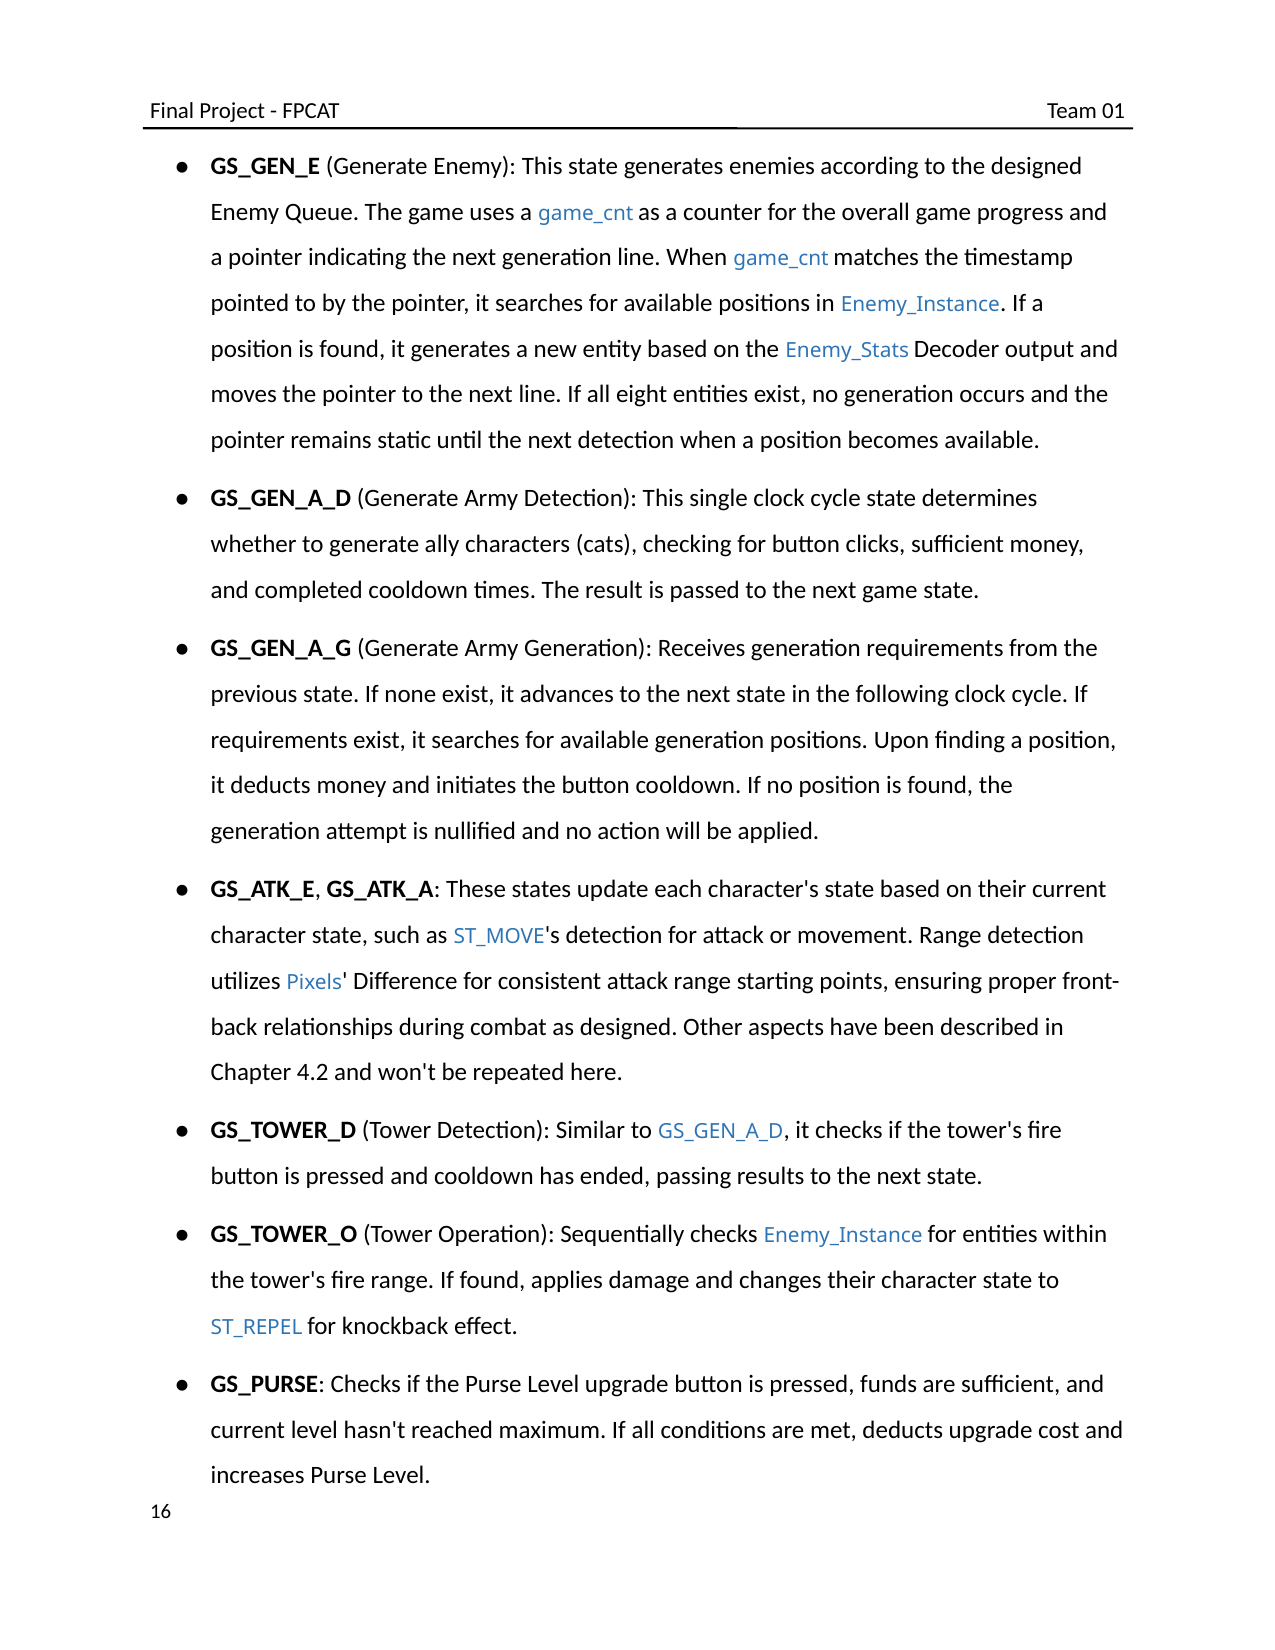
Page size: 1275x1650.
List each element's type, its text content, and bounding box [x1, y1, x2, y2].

list GS_TOWER_D (Tower Detection): Similar to GS_GEN_A_D, it checks if the tower's fire button is pressed and cooldown has ended, passing results to the next state. [175, 1114, 1125, 1191]
list GS_GEN_E (Generate Enemy): This state generates enemies according to the designed Enemy Queue. The game uses a game_cnt as a counter for the overall game progress and a pointer indicating the next generation line. When game_cnt matches the timestamp pointed to by the pointer, it searches for available positions in Enemy_Instance. If a position is found, it generates a new entity based on the Enemy_Stats Decoder output and moves the pointer to the next line. If all eight entities exist, no generation occurs and the pointer remains static until the next detection when a position becomes available. [175, 150, 1125, 455]
list GS_PURSE: Checks if the Purse Level upgrade button is pressed, funds are sufficient, and current level hasn't reached maximum. If all conditions are met, deducts upgrade cost and increases Purse Level. [175, 1368, 1125, 1490]
list GS_TOWER_O (Tower Operation): Sequentially checks Enemy_Instance for entities within the tower's fire range. If found, applies damage and changes their character state to ST_REPEL for knockback effect. [175, 1218, 1125, 1341]
list GS_ATK_E, GS_ATK_A: These states update each character's state based on their current character state, such as ST_MOVE's detection for attack or movement. Range detection utilizes Pixels' Difference for consistent attack range starting points, ensuring proper front-back relationships during combat as designed. Other aspects have been described in Chapter 4.2 and won't be repeated here. [175, 873, 1125, 1087]
list GS_GEN_A_D (Generate Army Detection): This single clock cycle state determines whether to generate ally characters (cats), checking for button clicks, sufficient money, and completed cooldown times. The result is passed to the next game state. [175, 483, 1125, 604]
list GS_GEN_A_G (Generate Army Generation): Receives generation requirements from the previous state. If none exist, it advances to the next state in the following clock cycle. If requirements exist, it searches for available generation positions. Upon finding a position, it deducts money and initiates the button cooldown. If no position is found, the generation attempt is nullified and no action will be applied. [175, 632, 1125, 846]
